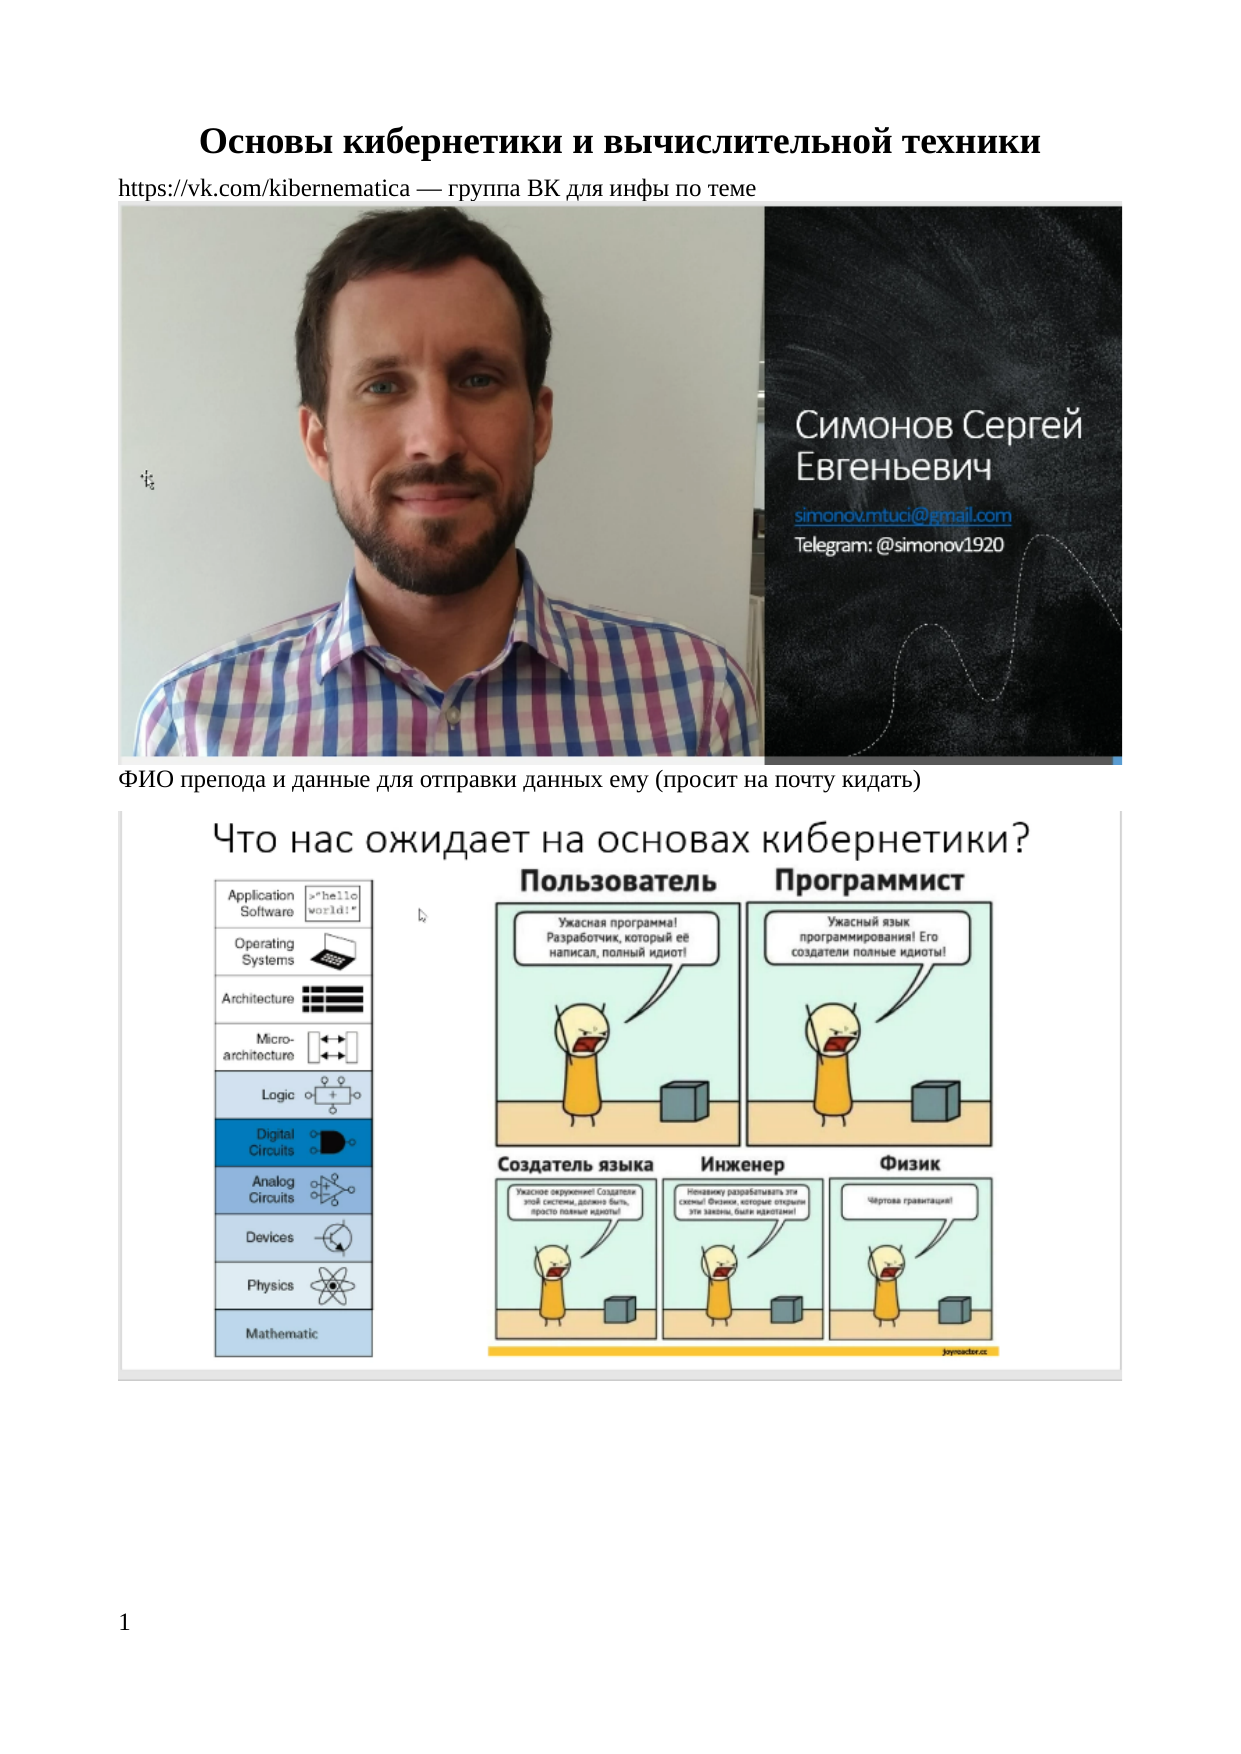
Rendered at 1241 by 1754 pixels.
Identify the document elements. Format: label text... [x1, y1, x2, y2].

picture [118, 811, 1123, 1381]
text ФИО препода и данные для отправки данных ему (просит на почту кидать) [118, 765, 1122, 793]
picture [118, 201, 1123, 765]
text https://vk.com/kibernematica — группа ВК для инфы по теме [118, 173, 1122, 201]
